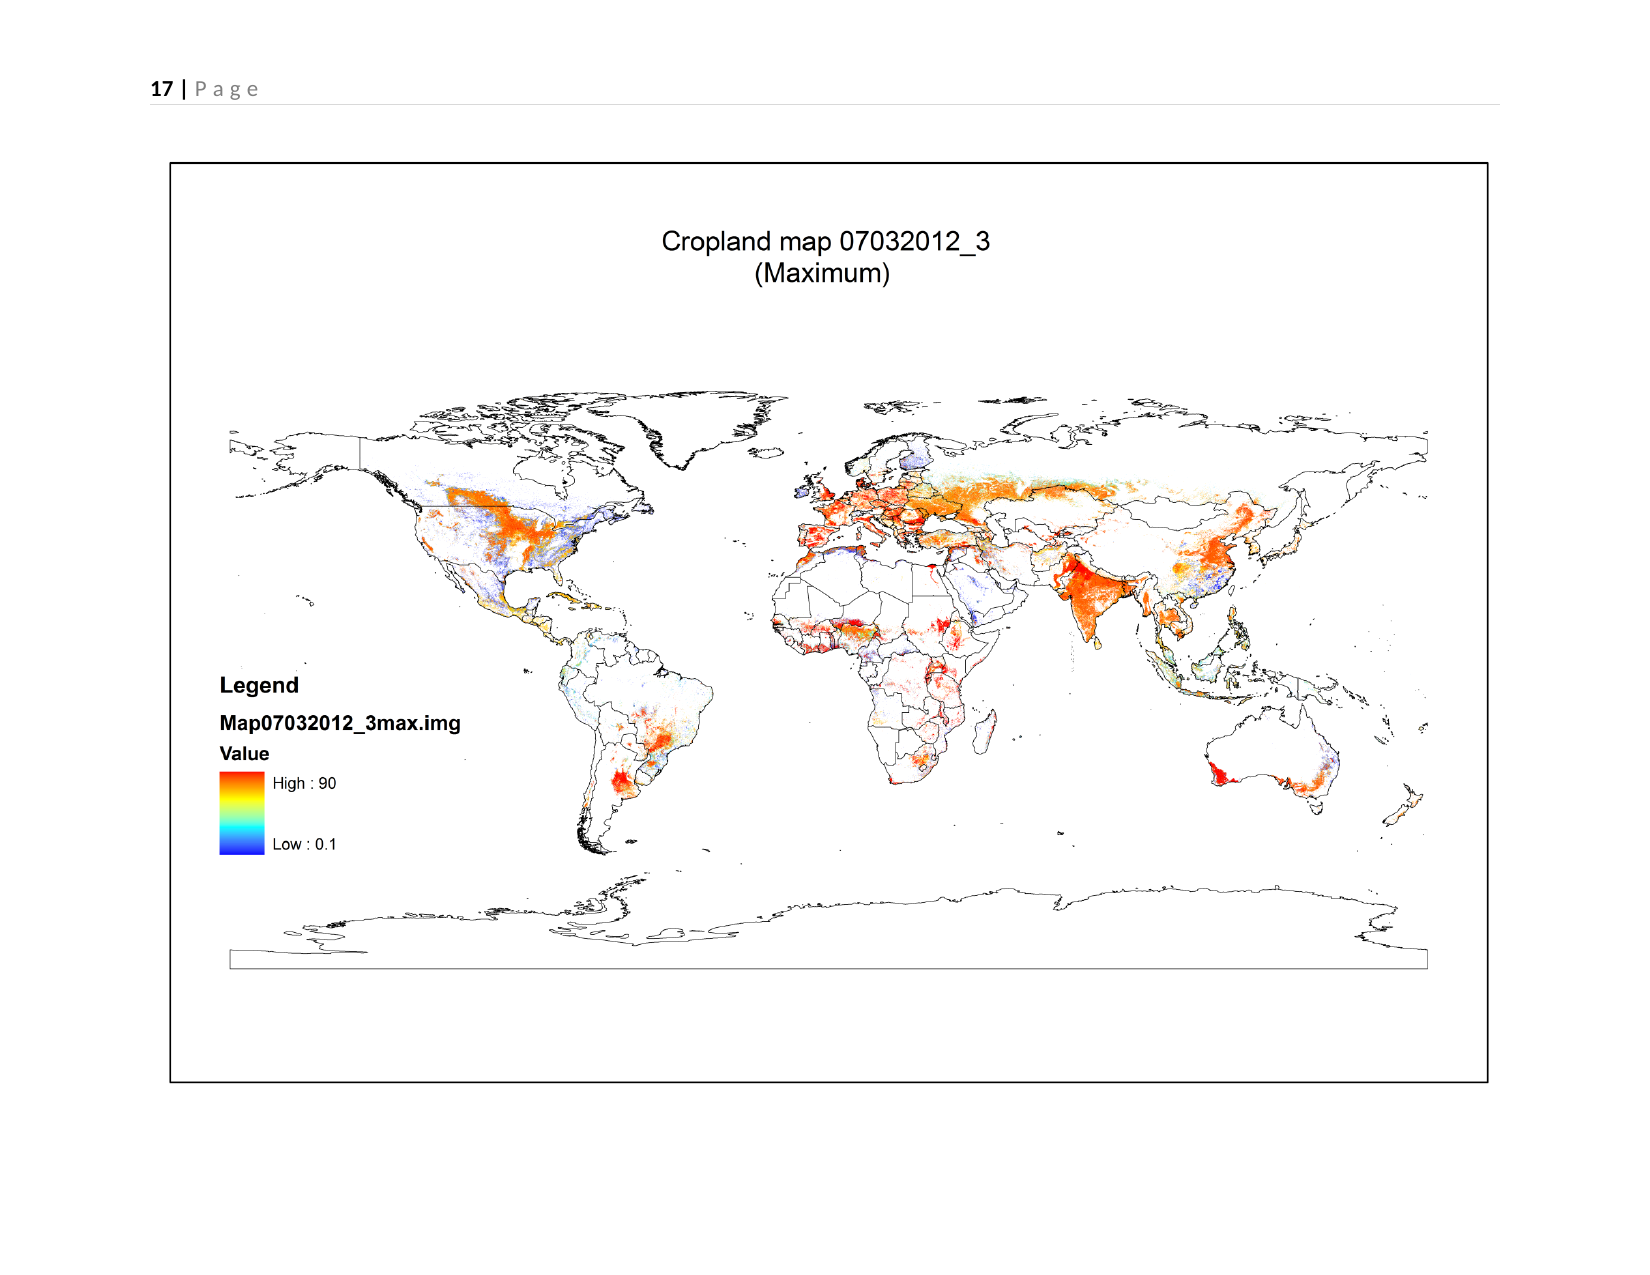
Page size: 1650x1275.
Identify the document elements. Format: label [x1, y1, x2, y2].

picture [150, 150, 1500, 1103]
